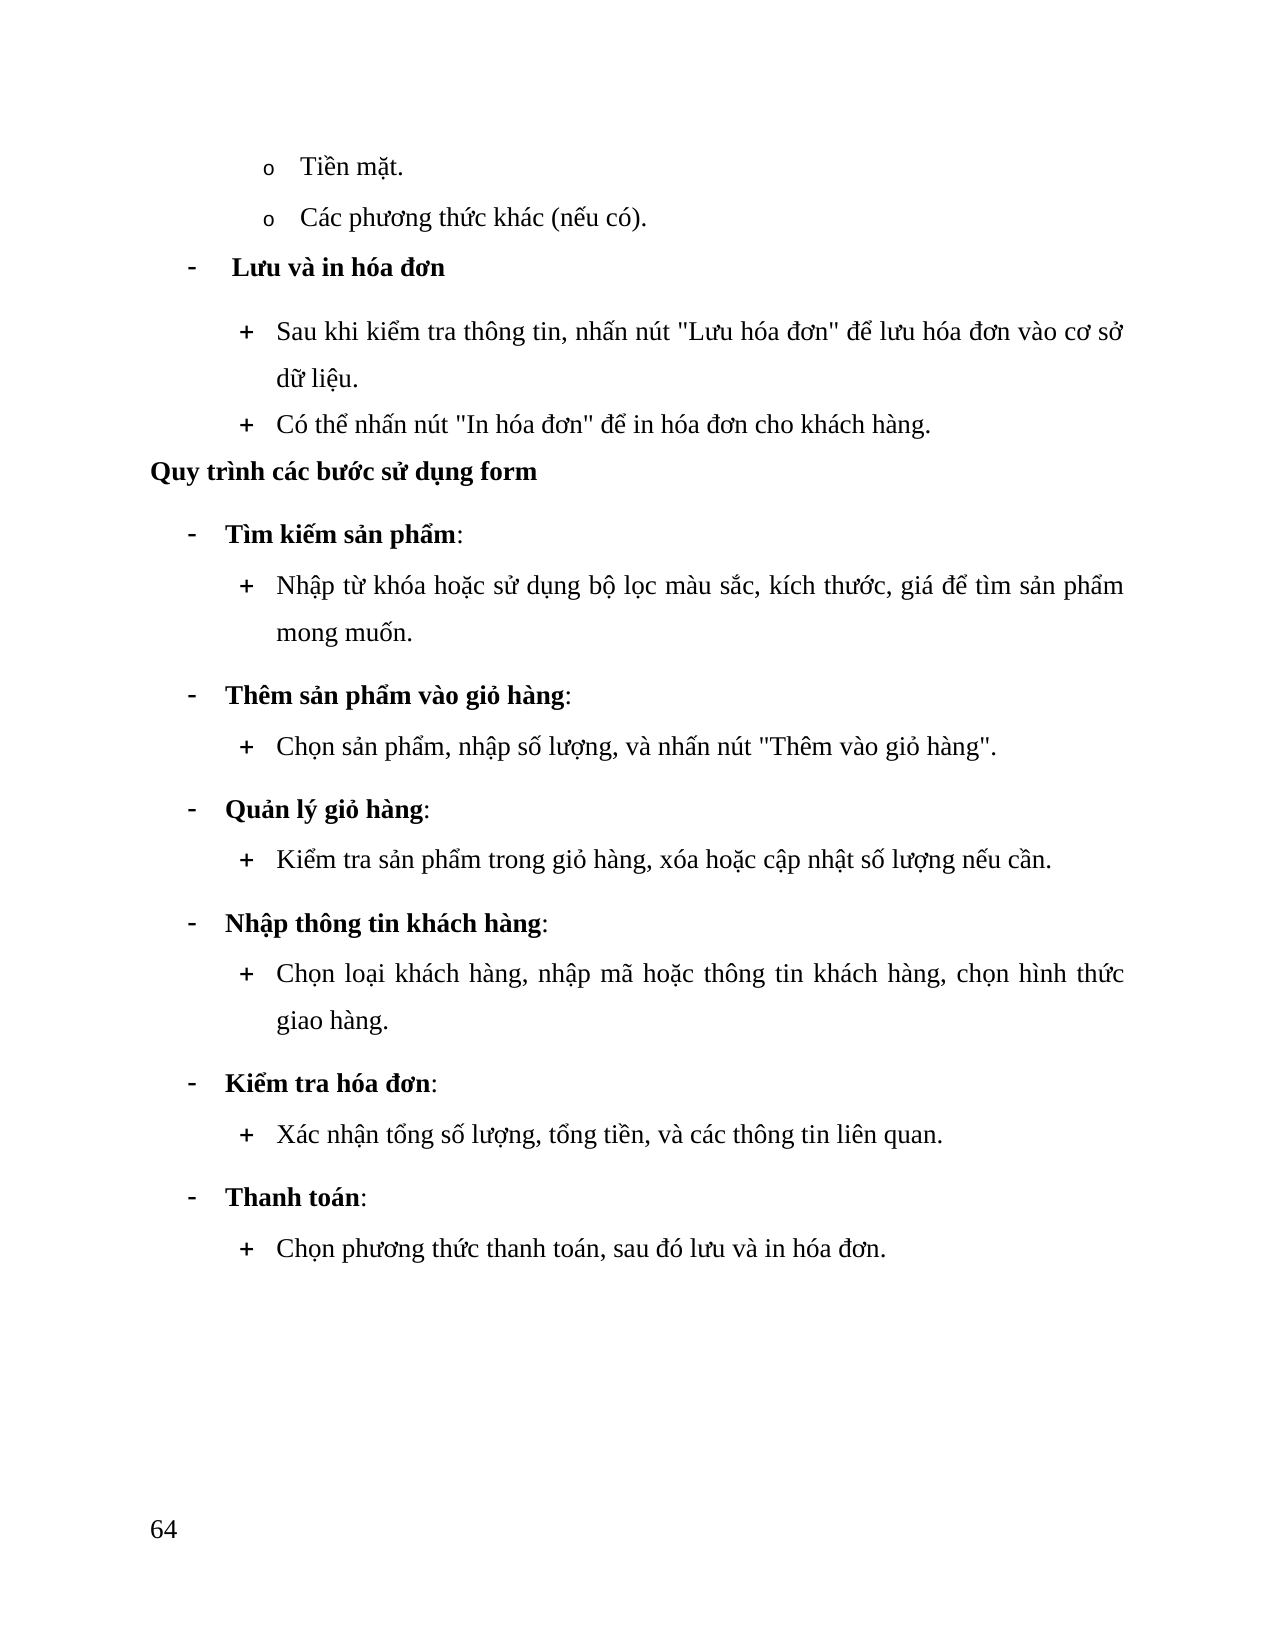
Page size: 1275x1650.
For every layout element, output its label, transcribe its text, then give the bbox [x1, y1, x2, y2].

text Có thể nhấn nút "In hóa đơn" để in hóa đơn cho khách hàng. [239, 408, 1125, 440]
list Tiền mặt. [262, 150, 1125, 182]
list Kiểm tra hóa đơn: [187, 1068, 1125, 1099]
list Tìm kiếm sản phẩm: [187, 519, 1125, 550]
text Chọn loại khách hàng, nhập mã hoặc thông tin khách hàng, chọn hình thức giao hàng. [239, 957, 1125, 1035]
list Các phương thức khác (nếu có). [262, 201, 1125, 232]
text Sau khi kiểm tra thông tin, nhấn nút "Lưu hóa đơn" để lưu hóa đơn vào cơ sở dữ liệu. [239, 315, 1125, 393]
list Quản lý giỏ hàng: [187, 793, 1125, 824]
list Thêm sản phẩm vào giỏ hàng: [187, 679, 1125, 710]
list Nhập thông tin khách hàng: [187, 907, 1125, 938]
list Quy trình các bước sử dụng form [150, 455, 1125, 486]
text Lưu và in hóa đơn [187, 251, 1125, 283]
text Xác nhận tổng số lượng, tổng tiền, và các thông tin liên quan. [239, 1118, 1125, 1149]
text Chọn sản phẩm, nhập số lượng, và nhấn nút "Thêm vào giỏ hàng". [239, 729, 1125, 761]
text Nhập từ khóa hoặc sử dụng bộ lọc màu sắc, kích thước, giá để tìm sản phẩm mong muốn. [239, 569, 1125, 647]
text Kiểm tra sản phẩm trong giỏ hàng, xóa hoặc cập nhật số lượng nếu cần. [239, 843, 1125, 875]
list Thanh toán: [187, 1182, 1125, 1213]
text Chọn phương thức thanh toán, sau đó lưu và in hóa đơn. [239, 1232, 1125, 1263]
